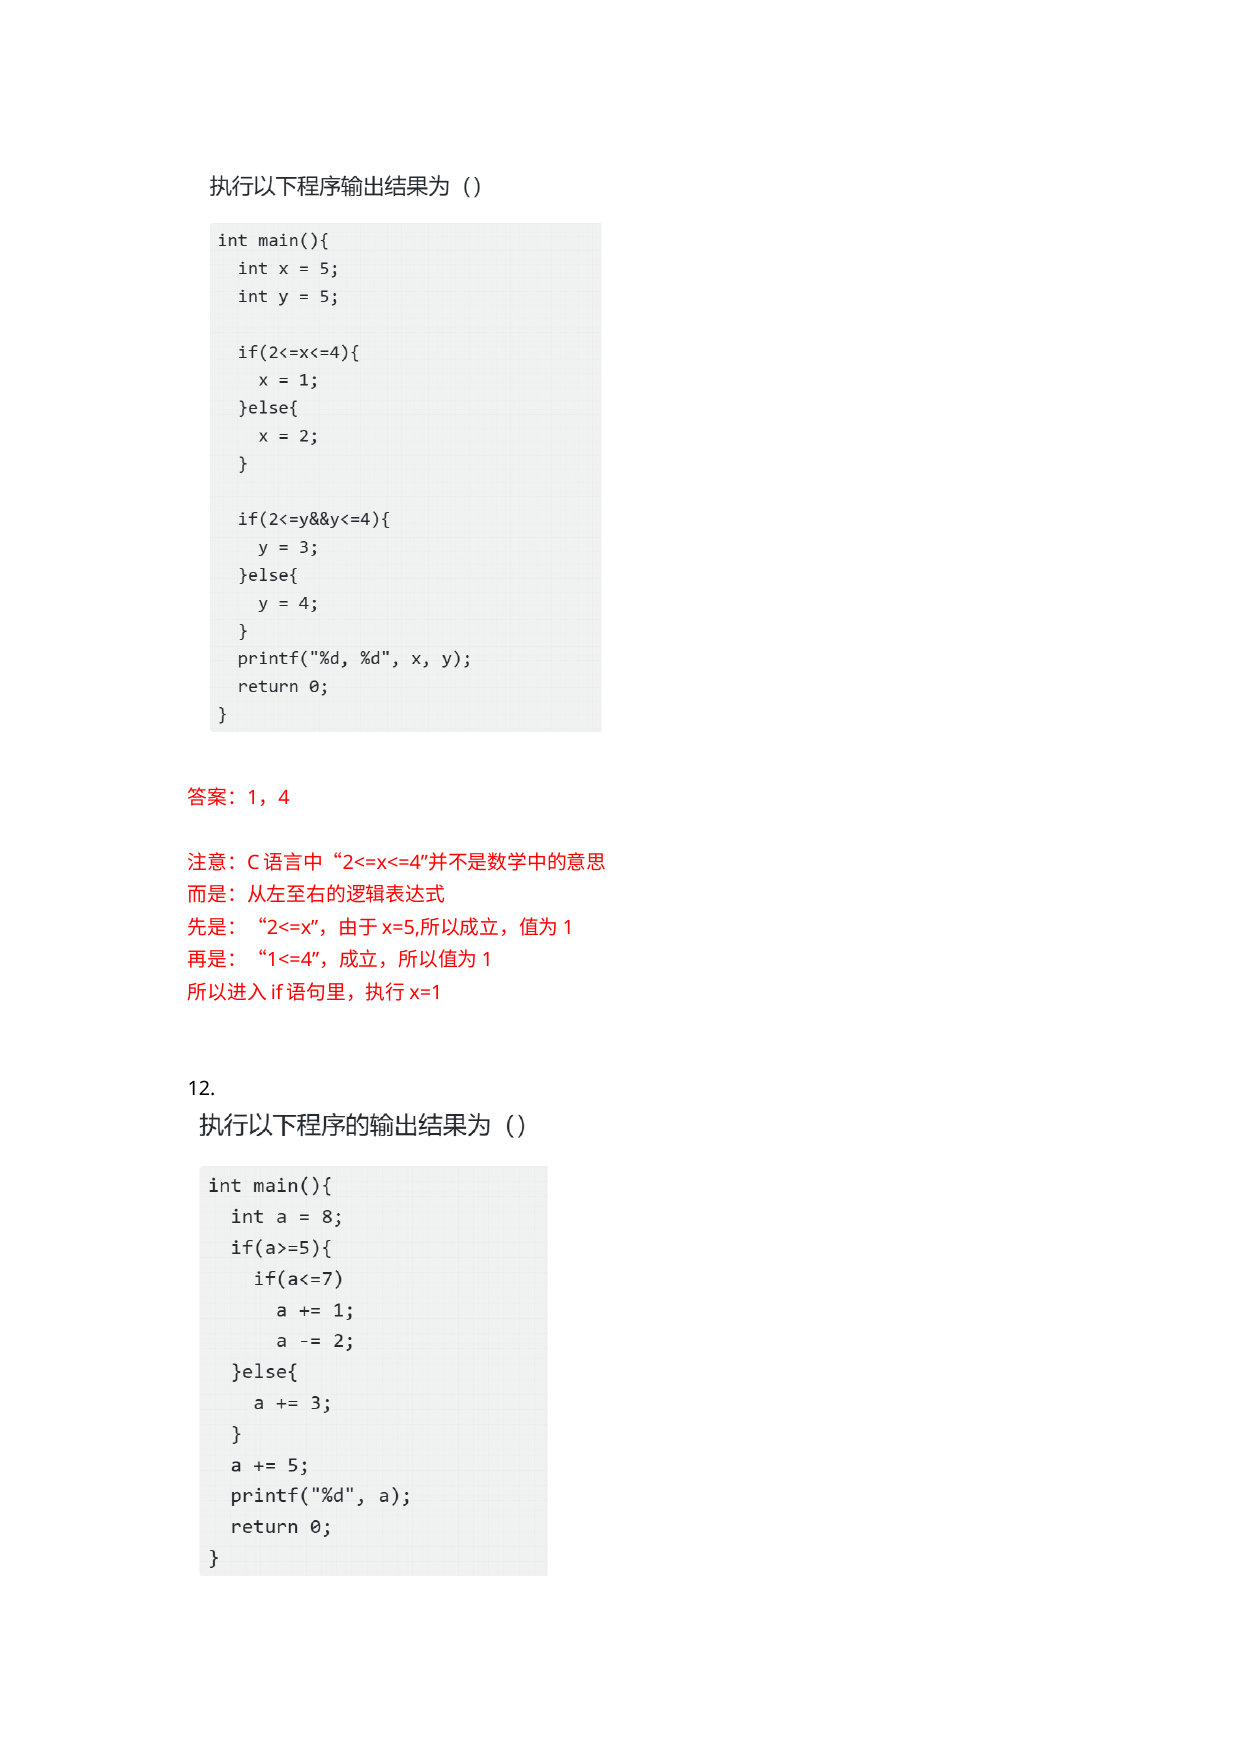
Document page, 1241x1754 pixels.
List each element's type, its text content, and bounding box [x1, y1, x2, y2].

text 先是：“2<=x”，由于x=5,所以成立，值为1 [187, 909, 1053, 942]
text 答案：1，4 [187, 779, 1053, 812]
text 而是：从左至右的逻辑表达式 [187, 877, 1053, 909]
picture [187, 1104, 548, 1576]
text 所以进入if语句里，执行x=1 [187, 974, 1053, 1007]
text 再是：“1<=4”，成立，所以值为1 [187, 942, 1053, 974]
text 12. [187, 1072, 1053, 1104]
text 注意：C语言中“2<=x<=4”并不是数学中的意思 [187, 844, 1053, 877]
picture [187, 162, 602, 743]
